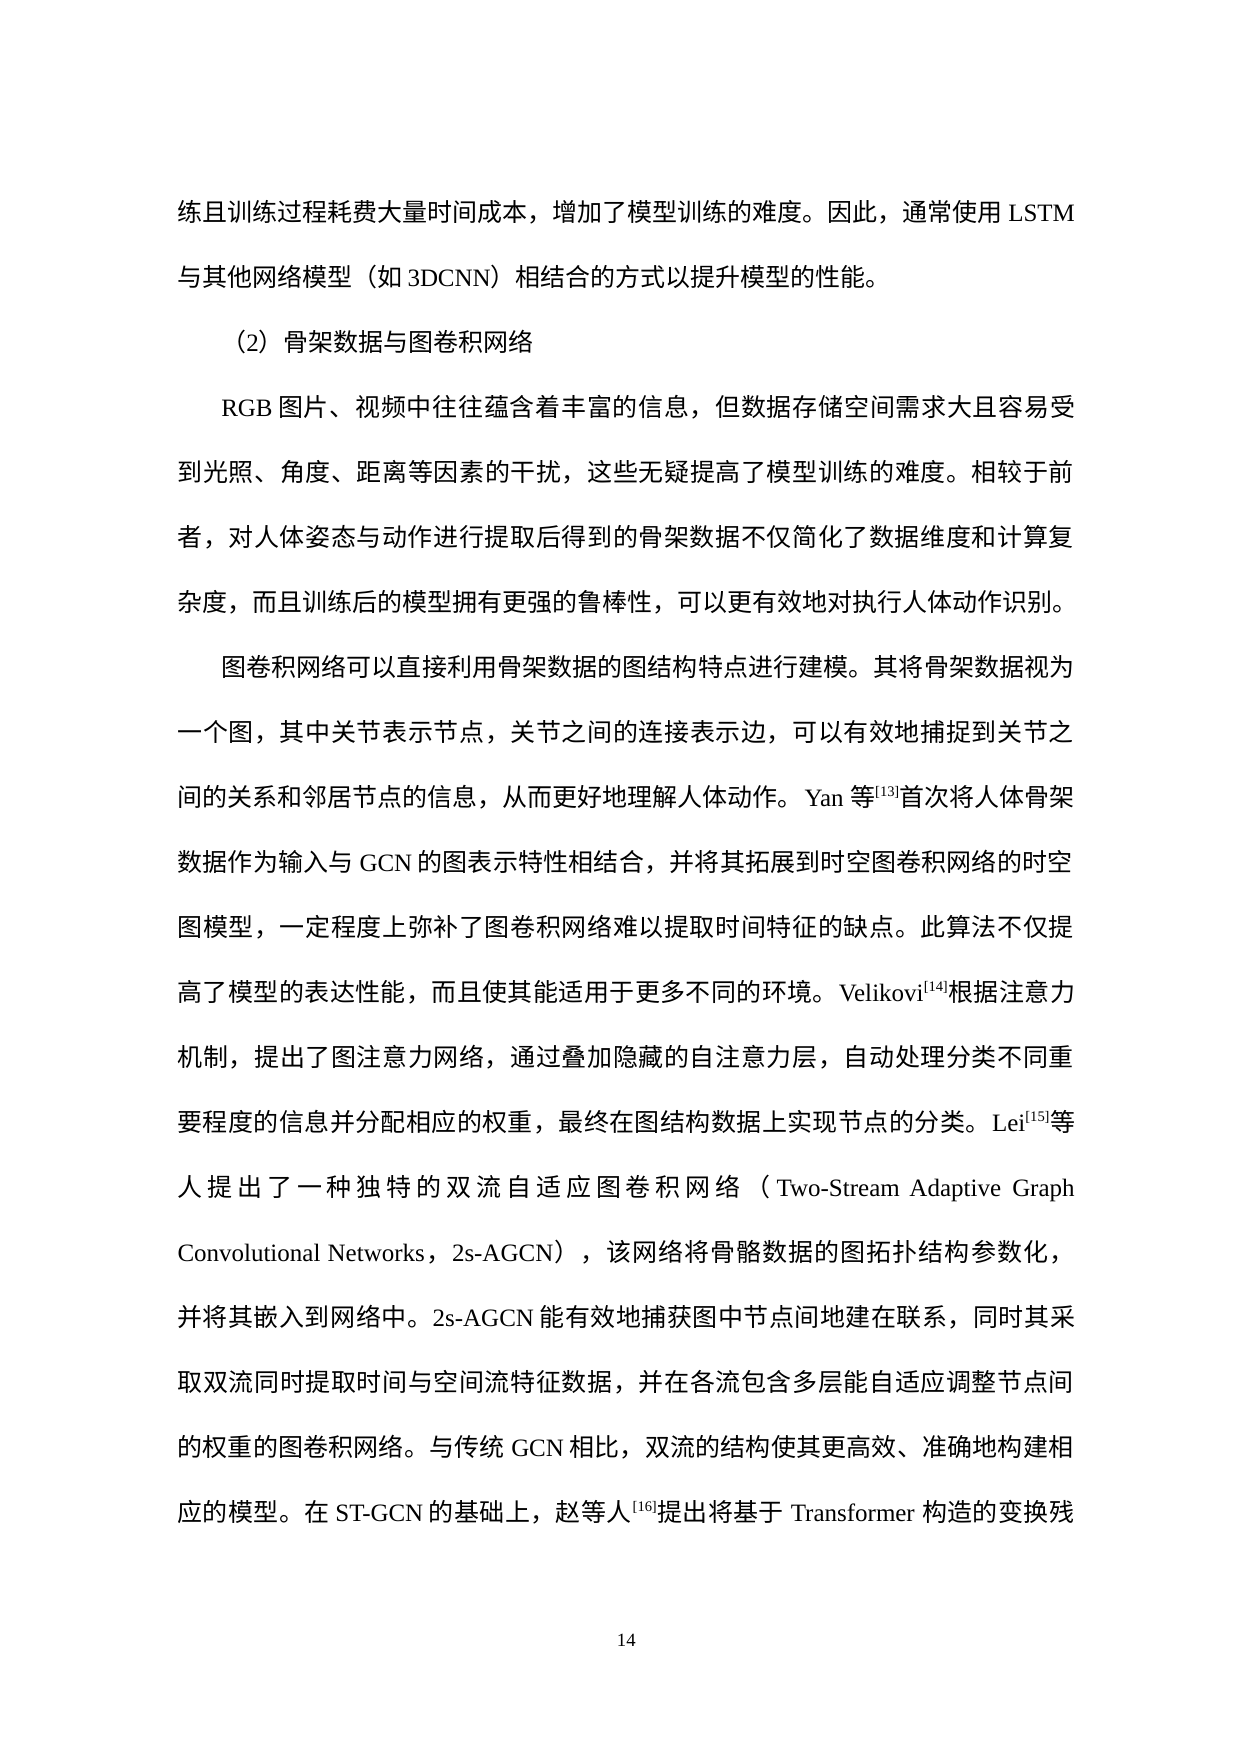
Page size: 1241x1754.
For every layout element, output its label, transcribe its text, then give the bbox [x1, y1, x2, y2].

text （2）骨架数据与图卷积网络 [177, 308, 1075, 373]
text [177, 633, 1075, 1543]
text RGB图片、视频中往往蕴含着丰富的信息，但数据存储空间需求大且容易受到光照、角度、距离等因素的干扰，这些无疑提高了模型训练的难度。相较于前者，对人体姿态与动作进行提取后得到的骨架数据不仅简化了数据维度和计算复杂度，而且训练后的模型拥有更强的鲁棒性，可以更有效地对执行人体动作识别。 [177, 373, 1075, 633]
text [177, 178, 1075, 308]
